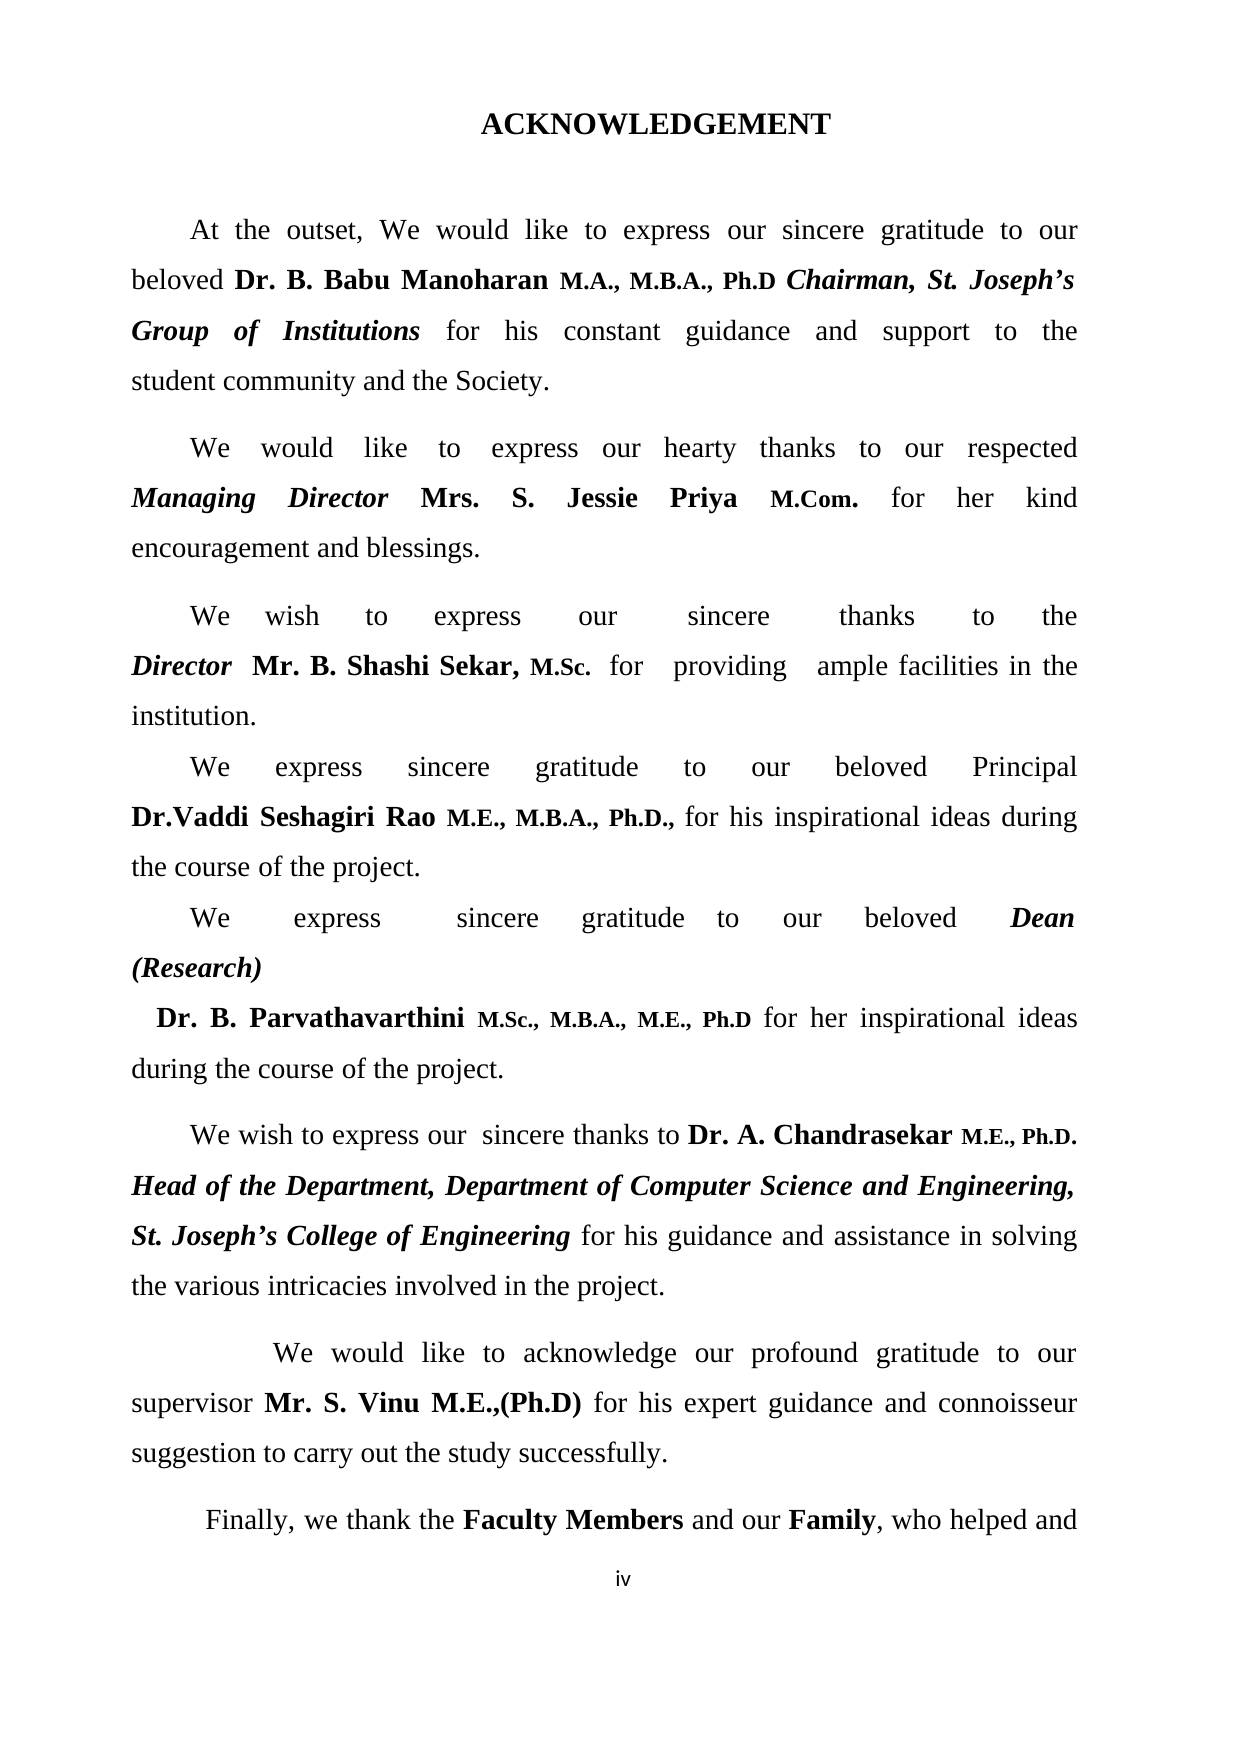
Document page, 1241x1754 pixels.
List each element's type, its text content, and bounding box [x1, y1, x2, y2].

text We wish to express our sincere thanks to the Director Mr. B. Shashi Sekar, M.Sc. for providing ample facilities in the institution. [131, 598, 1078, 732]
text Dr. B. Parvathavarthini M.Sc., M.B.A., M.E., Ph.D for her inspirational ideas during the course of the project. [131, 1000, 1078, 1084]
text We would like to express our hearty thanks to our respected Managing Director Mrs. S. Jessie Priya M.Com. for her kind encouragement and blessings. [131, 430, 1078, 564]
text We would like to acknowledge our profound gratitude to our supervisor Mr. S. Vinu M.E.,(Ph.D) for his expert guidance and connoisseur suggestion to carry out the study successfully. [131, 1335, 1078, 1469]
text We express sincere gratitude to our beloved Dean (Research) [131, 900, 1078, 983]
text We express sincere gratitude to our beloved Principal Dr.Vaddi Seshagiri Rao M.E., M.B.A., Ph.D., for his inspirational ideas during the course of the project. [131, 749, 1078, 883]
text We wish to express our sincere thanks to Dr. A. Chandrasekar M.E., Ph.D. Head of the Department, Department of Computer Science and Engineering, St. Joseph’s College of Engineering for his guidance and assistance in solving the various intricacies involved in the project. [131, 1117, 1078, 1302]
subtitle ACKNOWLEDGEMENT [75, 106, 1171, 141]
text At the outset, We would like to express our sincere gratitude to our beloved Dr. B. Babu Manoharan M.A., M.B.A., Ph.D Chairman, St. Joseph’s Group of Institutions for his constant guidance and support to the student community and the Society. [131, 212, 1078, 396]
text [150, 1502, 1078, 1536]
